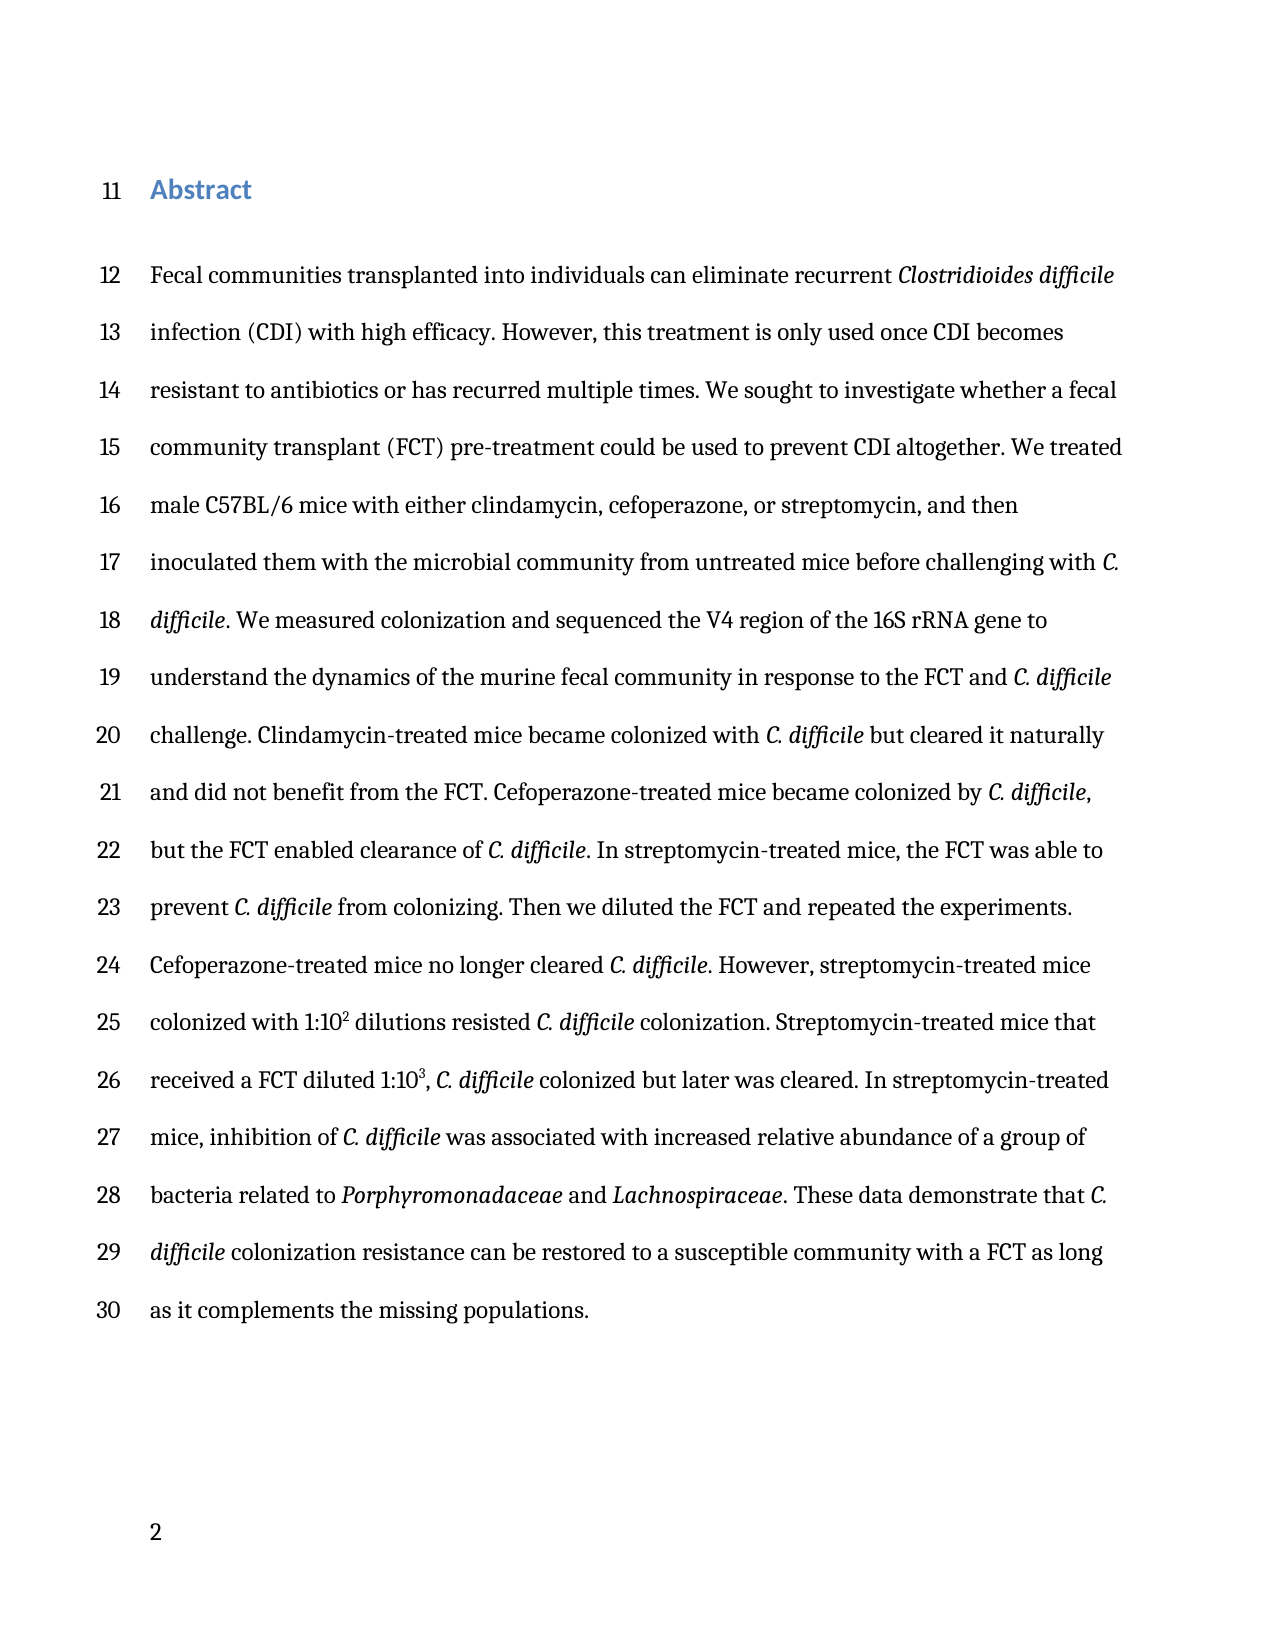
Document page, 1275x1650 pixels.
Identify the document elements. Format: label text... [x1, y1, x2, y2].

subtitle Abstract [150, 171, 1125, 206]
text Fecal communities transplanted into individuals can eliminate recurrent Clostridioides difficile infection (CDI) with high efficacy. However, this treatment is only used once CDI becomes resistant to antibiotics or has recurred multiple times. We sought to investigate whether a fecal community transplant (FCT) pre-treatment could be used to prevent CDI altogether. We treated male C57BL/6 mice with either clindamycin, cefoperazone, or streptomycin, and then inoculated them with the microbial community from untreated mice before challenging with C. difficile. We measured colonization and sequenced the V4 region of the 16S rRNA gene to understand the dynamics of the murine fecal community in response to the FCT and C. difficile challenge. Clindamycin-treated mice became colonized with C. difficile but cleared it naturally and did not benefit from the FCT. Cefoperazone-treated mice became colonized by C. difficile, but the FCT enabled clearance of C. difficile. In streptomycin-treated mice, the FCT was able to prevent C. difficile from colonizing. Then we diluted the FCT and repeated the experiments. Cefoperazone-treated mice no longer cleared C. difficile. However, streptomycin-treated mice colonized with 1:102 dilutions resisted C. difficile colonization. Streptomycin-treated mice that received a FCT diluted 1:103, C. difficile colonized but later was cleared. In streptomycin-treated mice, inhibition of C. difficile was associated with increased relative abundance of a group of bacteria related to Porphyromonadaceae and Lachnospiraceae. These data demonstrate that C. difficile colonization resistance can be restored to a susceptible community with a FCT as long as it complements the missing populations. [150, 261, 1125, 1324]
